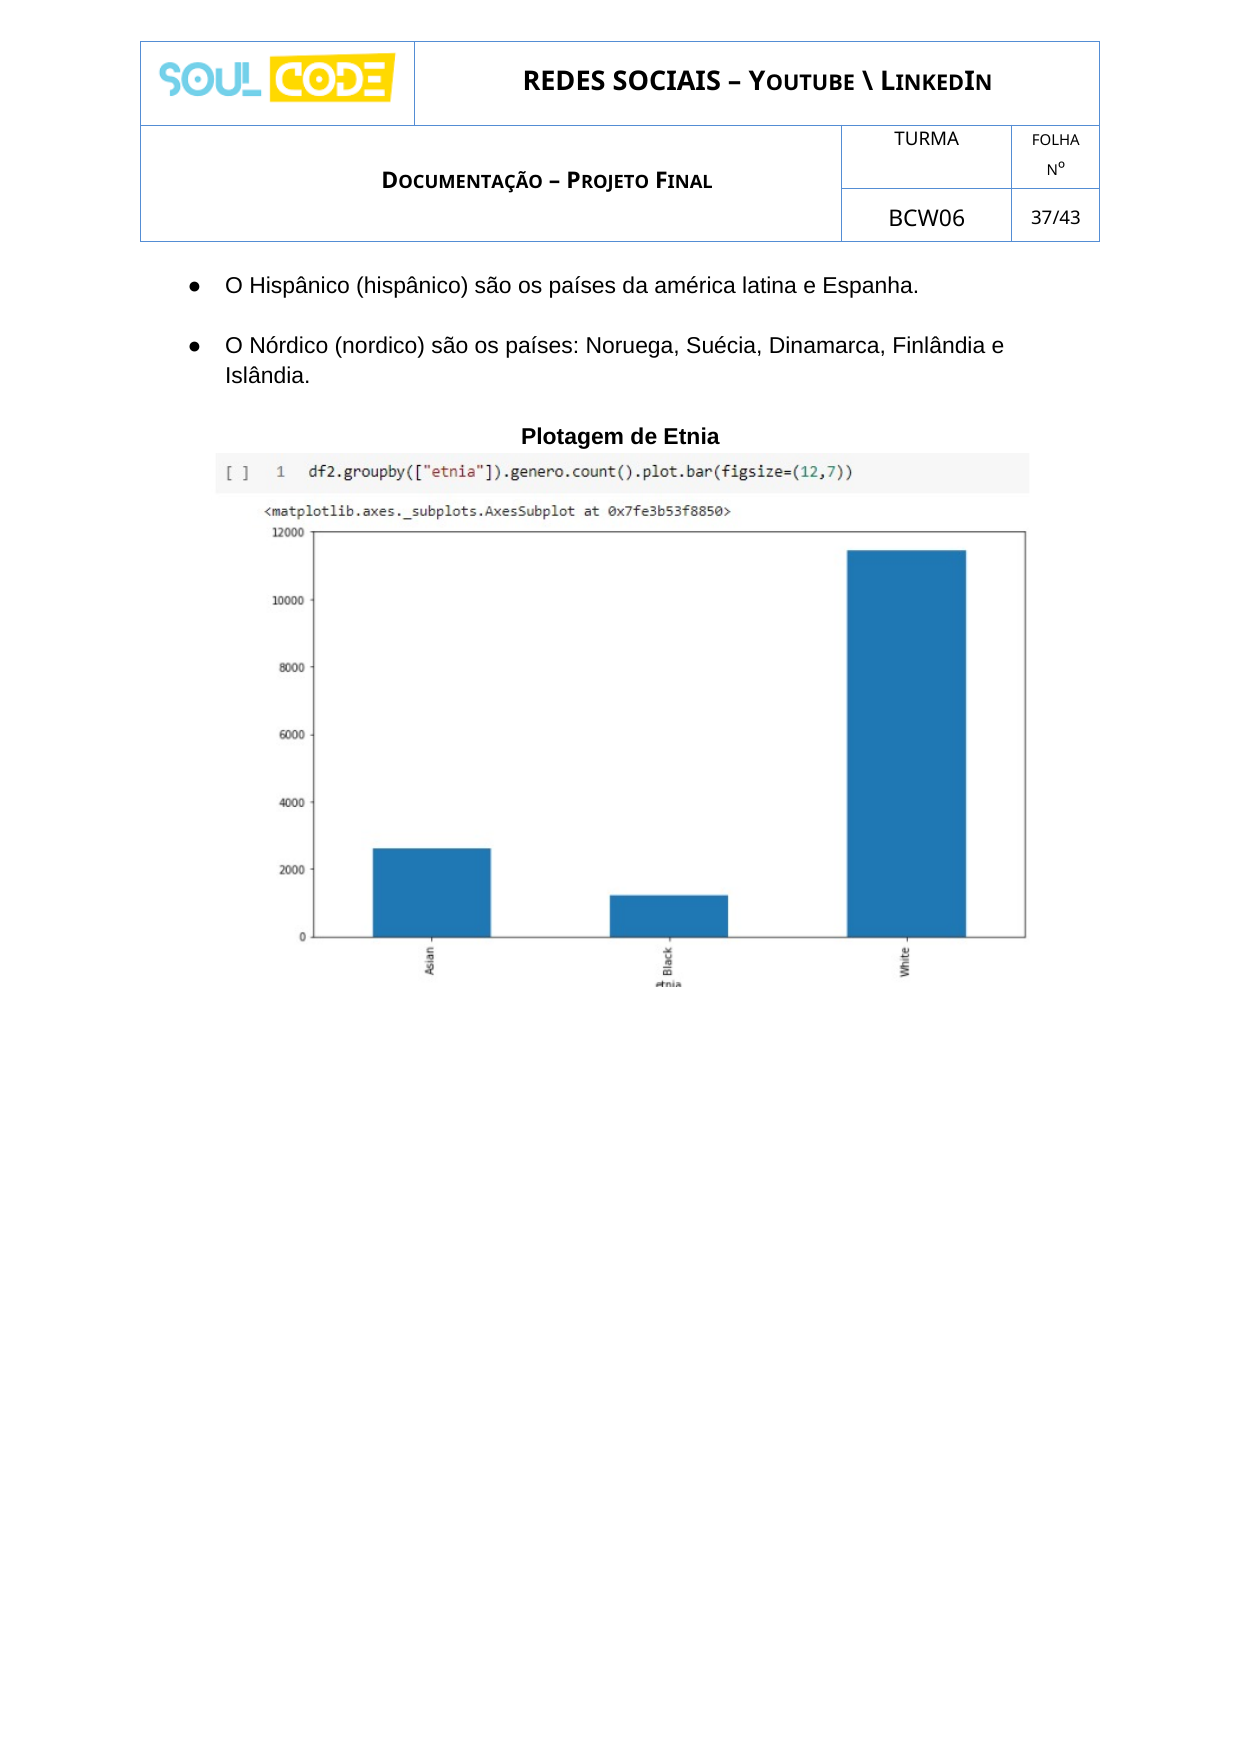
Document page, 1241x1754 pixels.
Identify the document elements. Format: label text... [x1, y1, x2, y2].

picture [210, 453, 1030, 987]
picture [151, 48, 404, 110]
text Plotagem de Etnia [150, 423, 1090, 449]
list O Hispânico (hispânico) são os países da américa latina e Espanha. [187, 272, 1090, 298]
list O Nórdico (nordico) são os países: Noruega, Suécia, Dinamarca, Finlândia e Islândia. [187, 332, 1090, 389]
